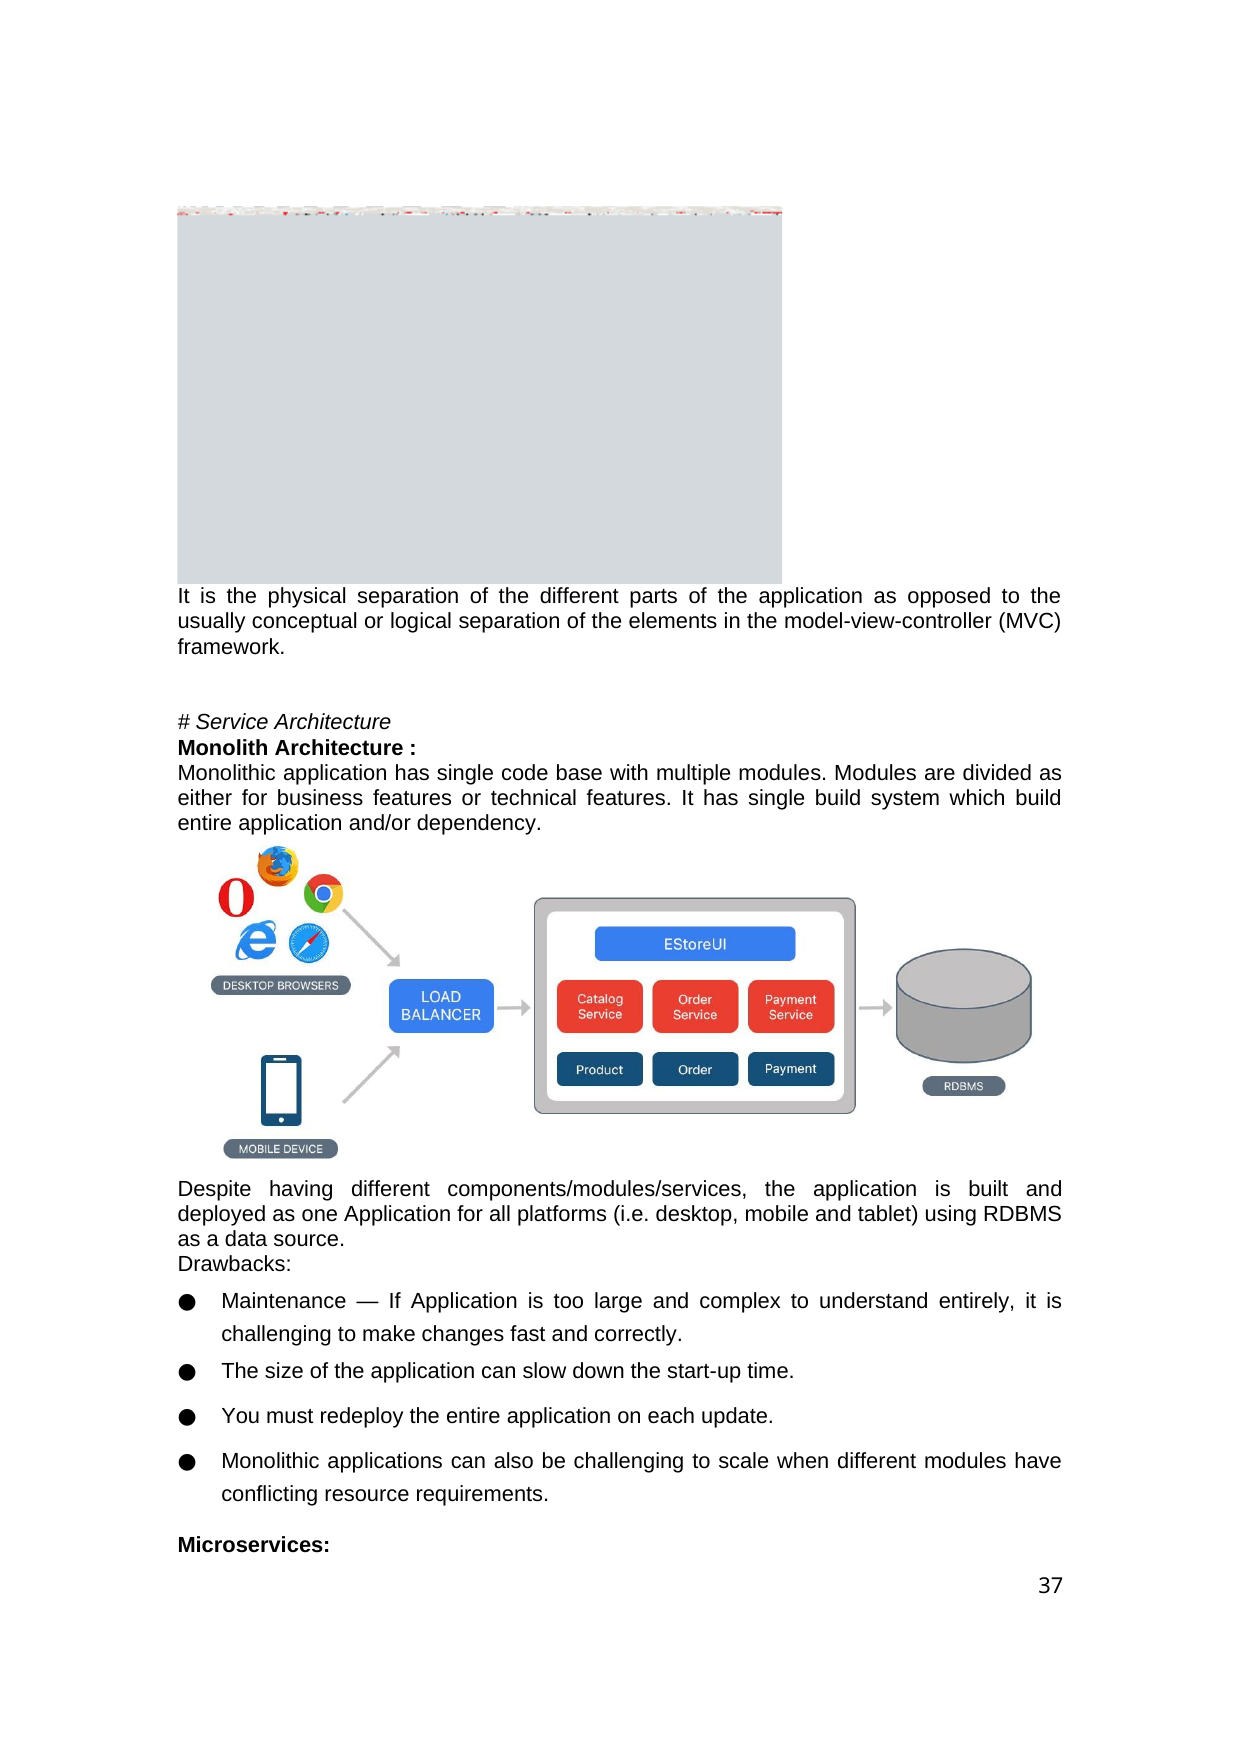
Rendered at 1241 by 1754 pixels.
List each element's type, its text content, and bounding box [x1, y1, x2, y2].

text # Service Architecture [177, 709, 1063, 734]
list You must redeploy the entire application on each update. [177, 1391, 1063, 1436]
list The size of the application can slow down the start-up time. [177, 1347, 1063, 1391]
picture [177, 835, 1063, 1176]
text Microservices: [177, 1532, 1063, 1557]
picture [177, 206, 783, 584]
list Monolithic applications can also be challenging to scale when different modules have conflicting resource requirements. [177, 1436, 1063, 1506]
text Despite having different components/modules/services, the application is built and deployed as one Application for all platforms (i.e. desktop, mobile and tablet) using RDBMS as a data source. [177, 1176, 1063, 1251]
text Monolithic application has single code base with multiple modules. Modules are divided as either for business features or technical features. It has single build system which build entire application and/or dependency. [177, 759, 1063, 835]
list Maintenance — If Application is too large and complex to understand entirely, it is challenging to make changes fast and correctly. [177, 1276, 1063, 1347]
text Drawbacks: [177, 1251, 1063, 1276]
text Monolith Architecture : [177, 734, 1063, 759]
text It is the physical separation of the different parts of the application as opposed to the usually conceptual or logical separation of the elements in the model-view-controller (MVC) framework. [177, 583, 1063, 659]
